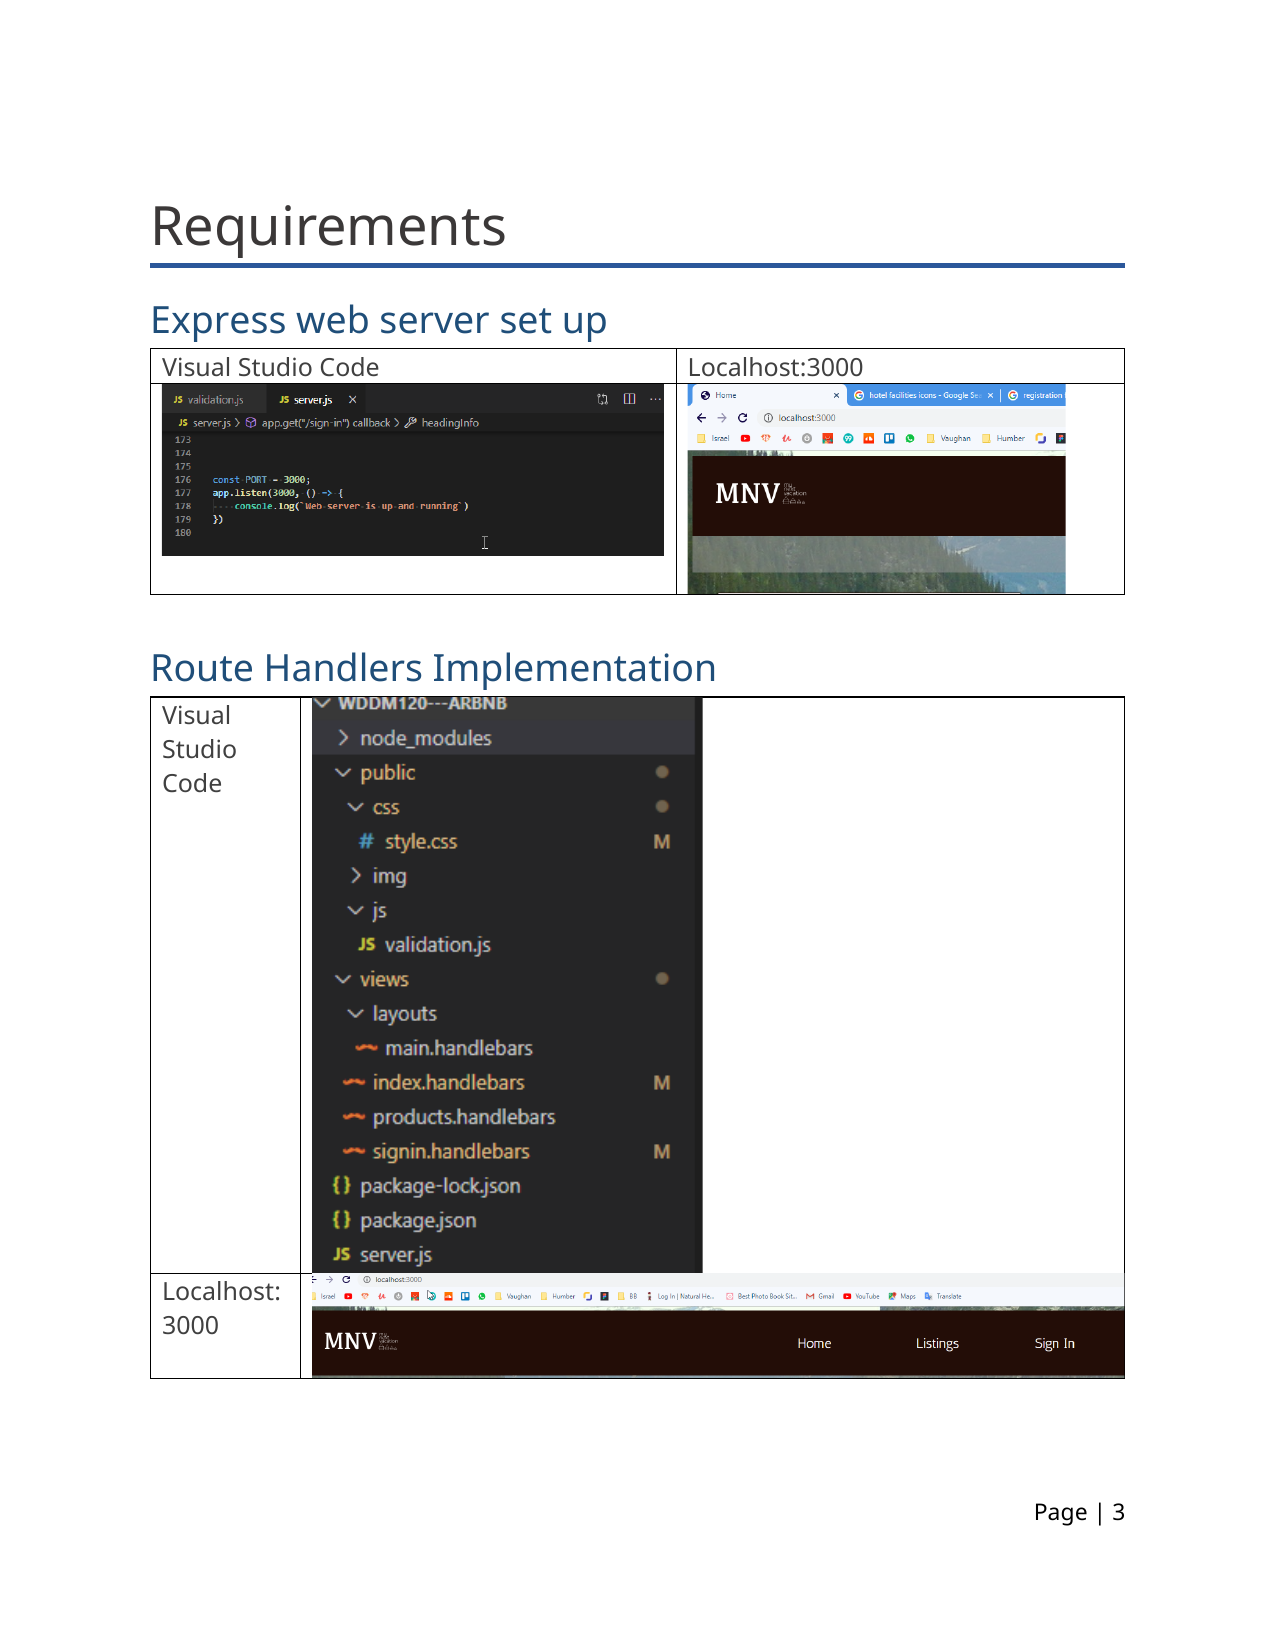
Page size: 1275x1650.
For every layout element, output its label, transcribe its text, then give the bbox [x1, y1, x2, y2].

table_cell [1066, 384, 1124, 594]
table_cell [677, 384, 687, 594]
subtitle Requirements [150, 187, 1125, 263]
subtitle Route Handlers Implementation [150, 641, 1125, 692]
table_cell Localhost:3000 [151, 1274, 300, 1378]
table_cell [151, 384, 676, 594]
table_cell [301, 1274, 312, 1378]
table_header Visual Studio Code [151, 349, 676, 383]
table_header [301, 698, 312, 1272]
table_header [703, 698, 1124, 1272]
picture [312, 697, 1125, 1378]
picture [161, 384, 664, 556]
table_header Visual Studio Code [151, 698, 300, 1272]
subtitle Express web server set up [150, 293, 1125, 344]
table_header Localhost:3000 [677, 349, 1124, 383]
picture [687, 384, 1066, 594]
